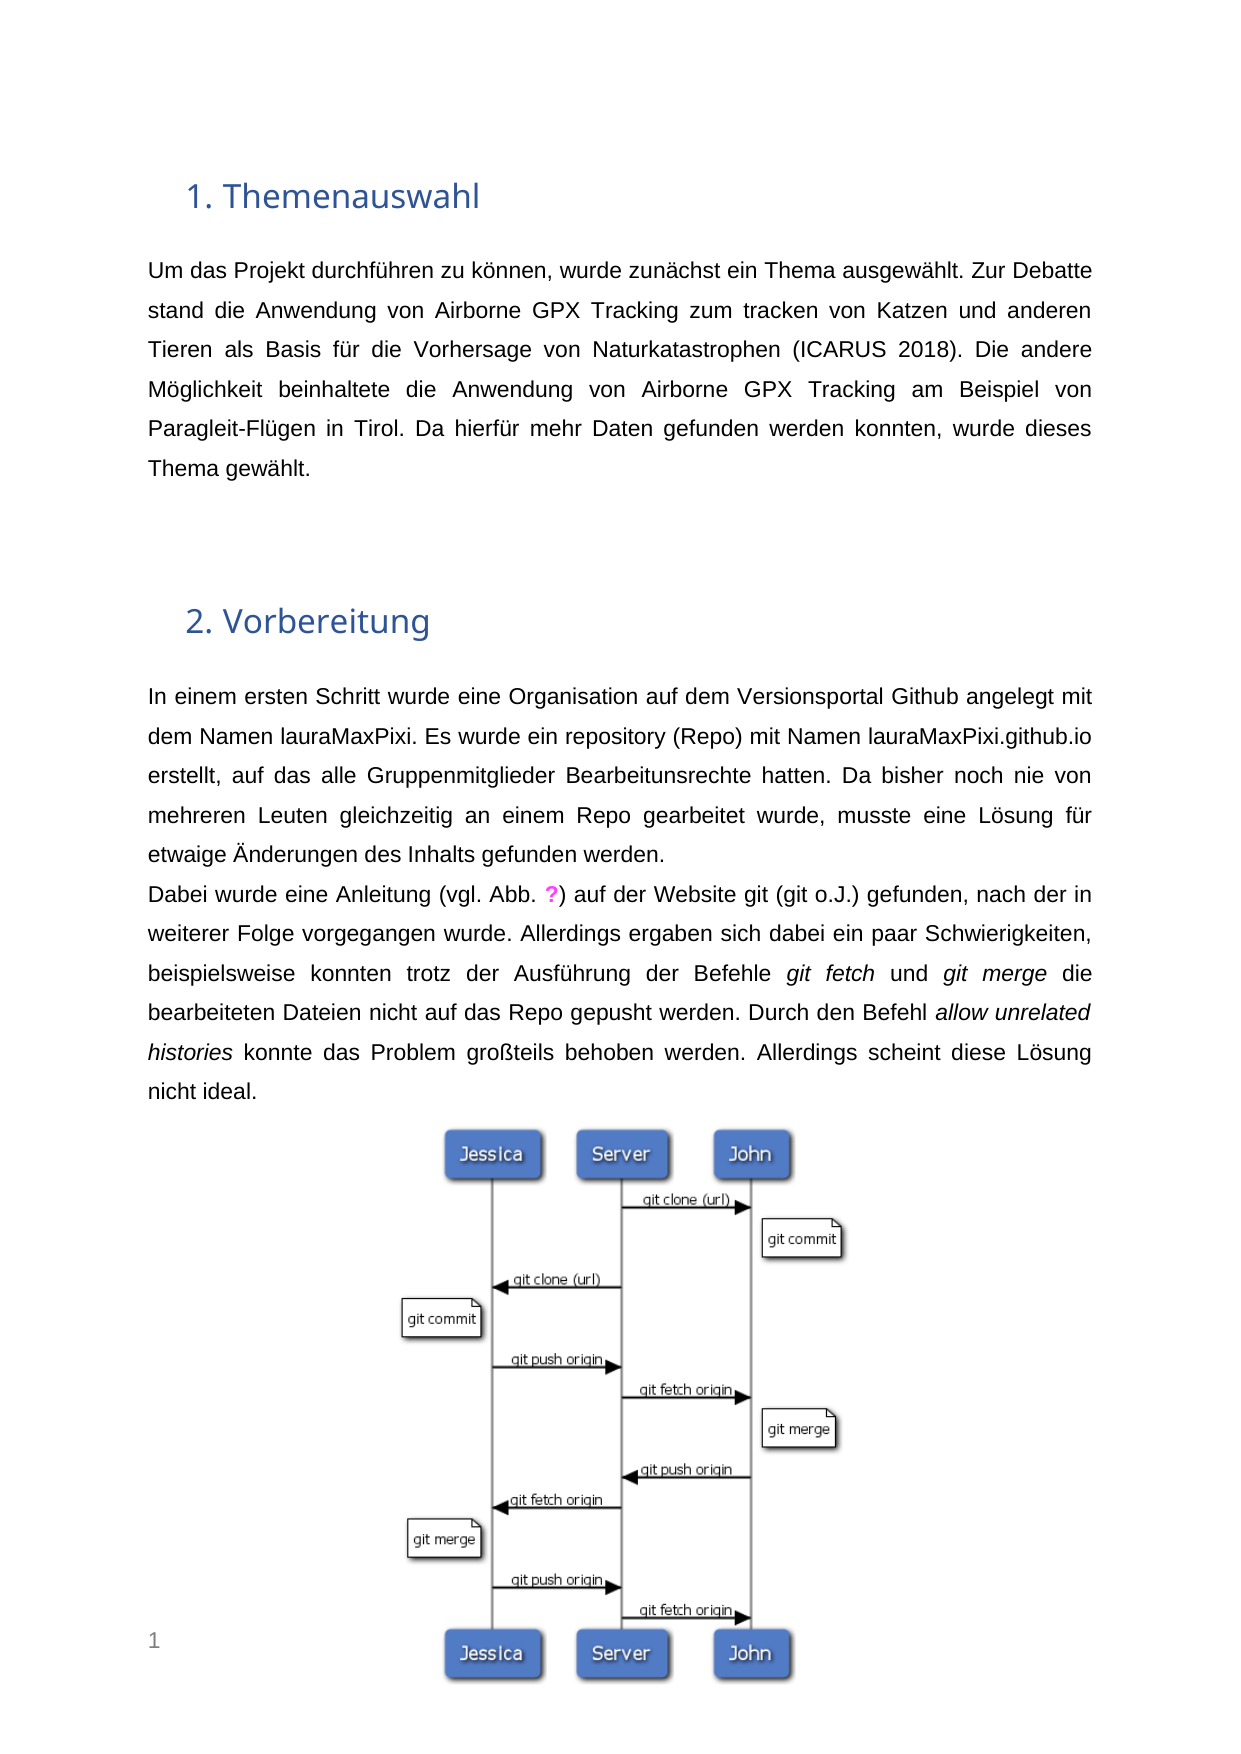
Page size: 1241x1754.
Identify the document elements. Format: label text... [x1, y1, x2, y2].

subtitle Vorbereitung [185, 598, 1093, 644]
subtitle Themenauswahl [185, 173, 1093, 218]
text In einem ersten Schritt wurde eine Organisation auf dem Versionsportal Github angelegt mit dem Namen lauraMaxPixi. Es wurde ein repository (Repo) mit Namen lauraMaxPixi.github.io erstellt, auf das alle Gruppenmitglieder Bearbeitunsrechte hatten. Da bisher noch nie von mehreren Leuten gleichzeitig an einem Repo gearbeitet wurde, musste eine Lösung für etwaige Änderungen des Inhalts gefunden werden. [148, 683, 1093, 867]
picture [378, 1117, 862, 1686]
text Um das Projekt durchführen zu können, wurde zunächst ein Thema ausgewählt. Zur Debatte stand die Anwendung von Airborne GPX Tracking zum tracken von Katzen und anderen Tieren als Basis für die Vorhersage von Naturkatastrophen (ICARUS 2018). Die andere Möglichkeit beinhaltete die Anwendung von Airborne GPX Tracking am Beispiel von Paragleit-Flügen in Tirol. Da hierfür mehr Daten gefunden werden konnten, wurde dieses Thema gewählt. [148, 257, 1093, 481]
text Dabei wurde eine Anleitung (vgl. Abb. ?) auf der Website git (git o.J.) gefunden, nach der in weiterer Folge vorgegangen wurde. Allerdings ergaben sich dabei ein paar Schwierigkeiten, beispielsweise konnten trotz der Ausführung der Befehle git fetch und git merge die bearbeiteten Dateien nicht auf das Repo gepusht werden. Durch den Befehl allow unrelated histories konnte das Problem großteils behoben werden. Allerdings scheint diese Lösung nicht ideal. [148, 881, 1093, 1104]
